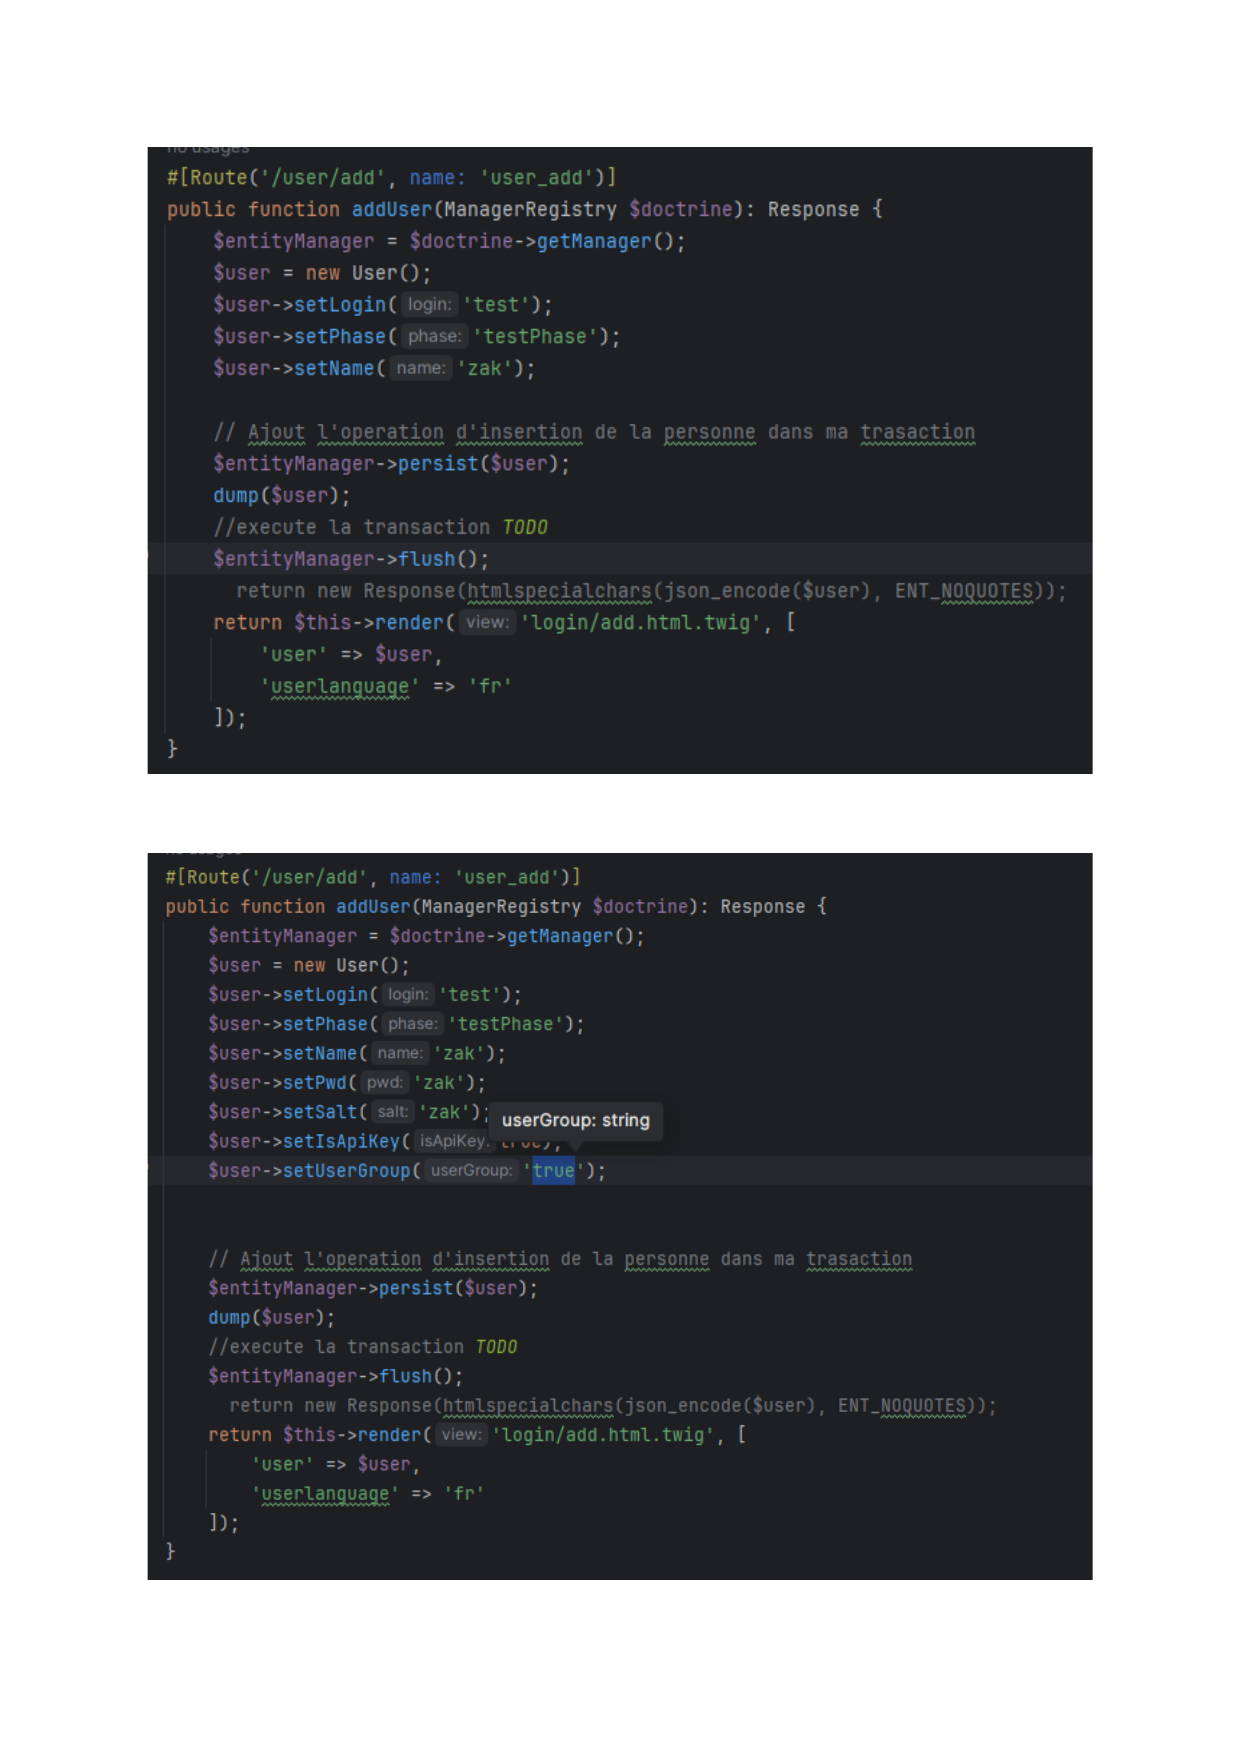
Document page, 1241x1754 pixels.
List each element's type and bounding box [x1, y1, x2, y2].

picture [147, 853, 1093, 1580]
picture [147, 147, 1093, 774]
